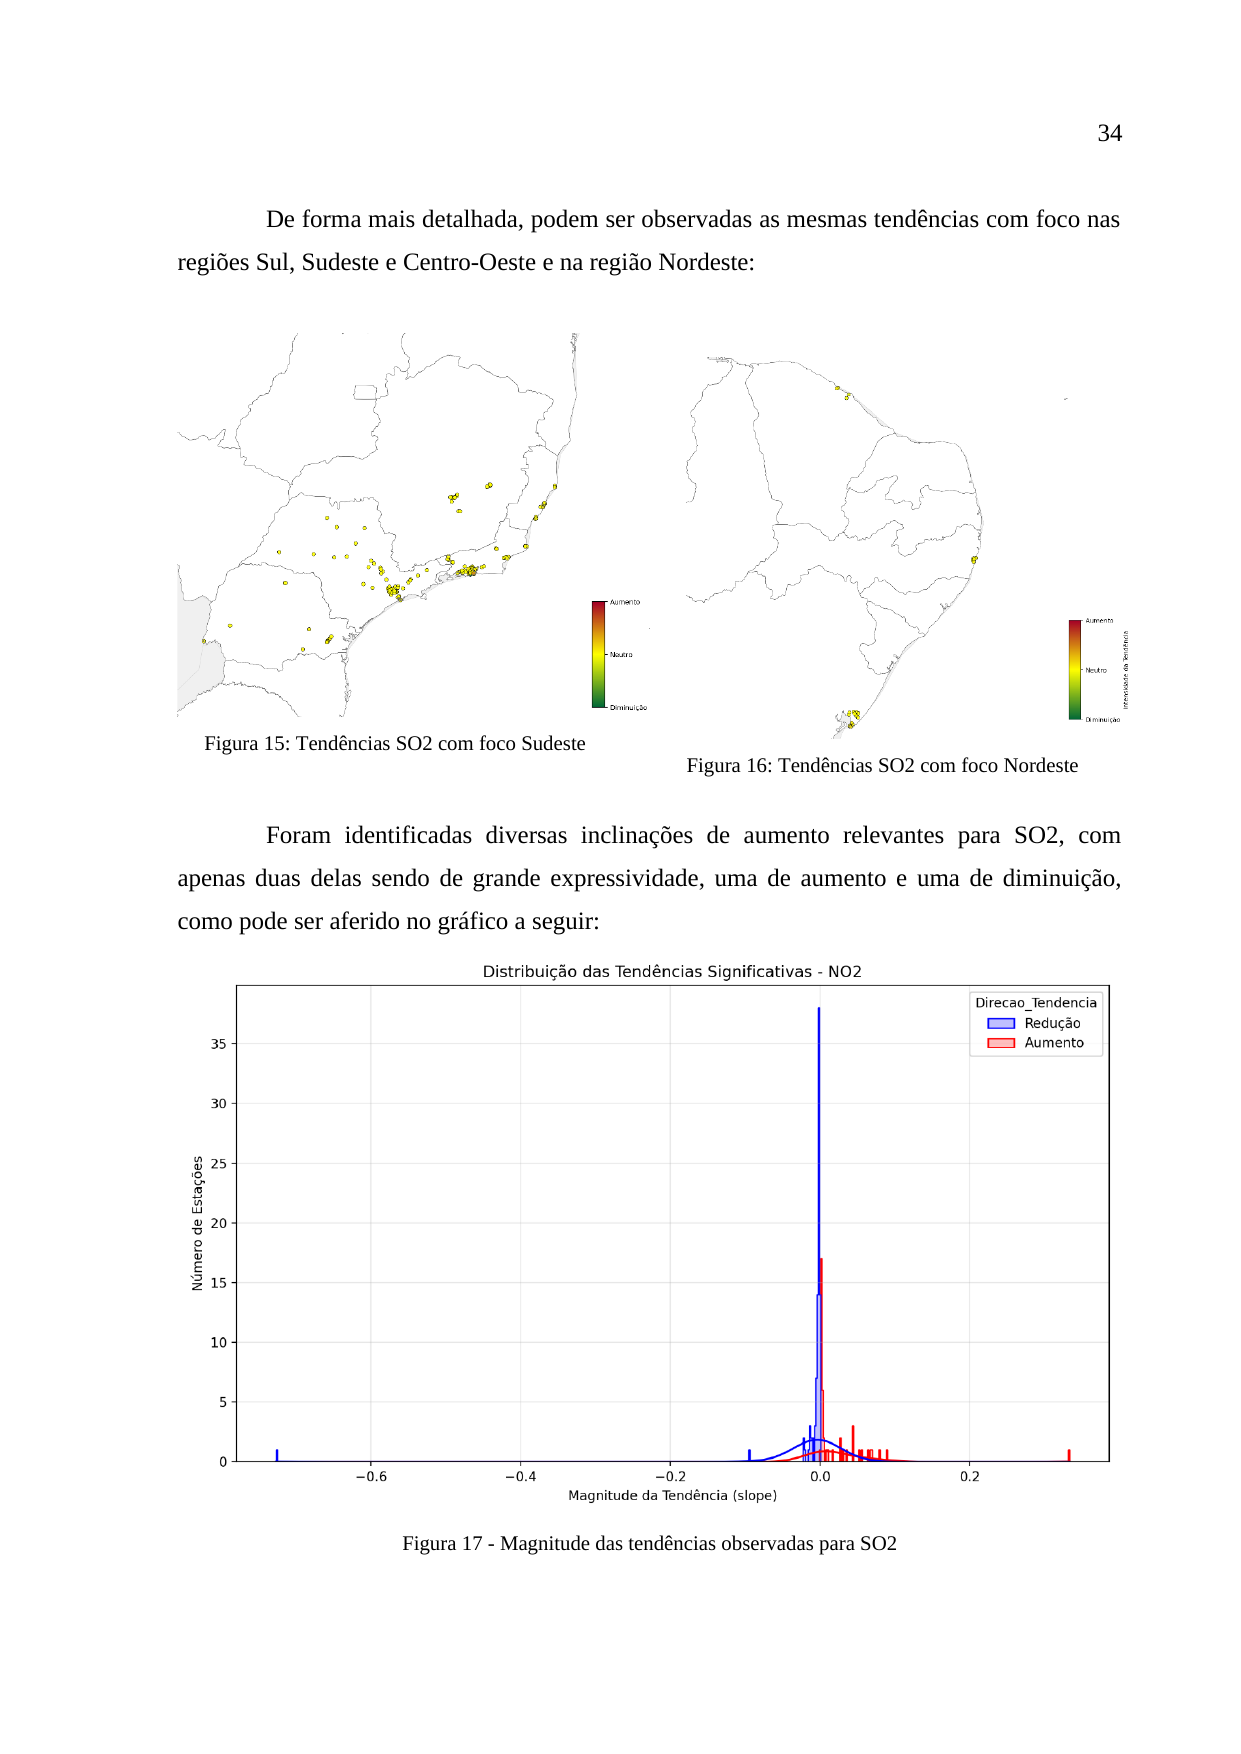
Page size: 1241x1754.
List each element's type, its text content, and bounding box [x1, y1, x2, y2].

picture [177, 949, 1123, 1517]
picture [177, 333, 650, 717]
picture [686, 357, 1132, 739]
text De forma mais detalhada, podem ser observadas as mesmas tendências com foco nas regiões Sul, Sudeste e Centro-Oeste e na região Nordeste: [177, 204, 1122, 276]
text Foram identificadas diversas inclinações de aumento relevantes para SO2, com apenas duas delas sendo de grande expressividade, uma de aumento e uma de diminuição, como pode ser aferido no gráfico a seguir: [177, 820, 1122, 935]
